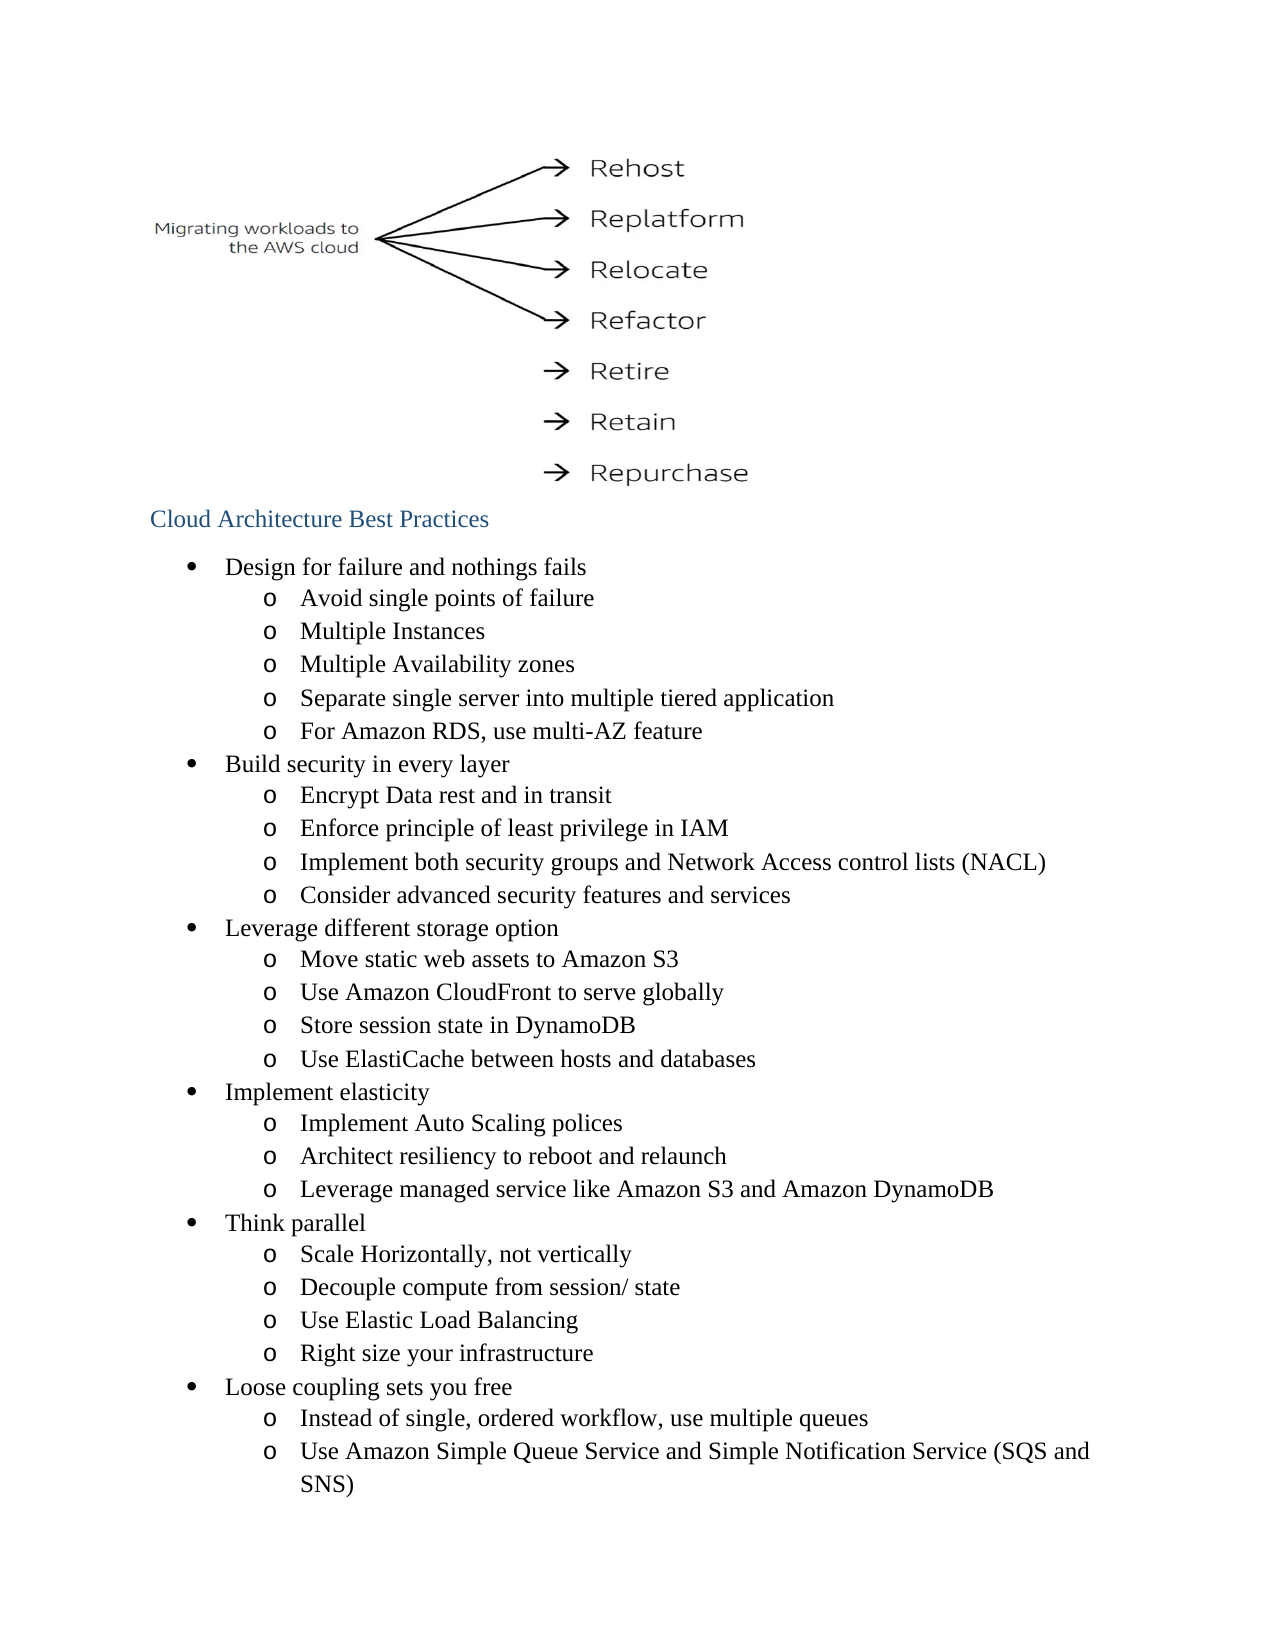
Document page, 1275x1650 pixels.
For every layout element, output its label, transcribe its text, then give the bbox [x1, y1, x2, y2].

list Enforce principle of least privilege in IAM [262, 813, 1125, 844]
list Implement elasticity [187, 1077, 1125, 1106]
list Use Amazon Simple Queue Service and Simple Notification Service (SQS and SNS) [262, 1436, 1125, 1498]
list Decouple compute from session/ state [262, 1272, 1125, 1303]
list Leverage managed service like Amazon S3 and Amazon DynamoDB [262, 1174, 1125, 1205]
list Move static web assets to Amazon S3 [262, 944, 1125, 975]
list Use Elastic Load Balancing [262, 1305, 1125, 1336]
list Implement both security groups and Network Access control lists (NACL) [262, 847, 1125, 877]
list Build security in every layer [187, 749, 1125, 778]
list Scale Horizontally, not vertically [262, 1239, 1125, 1269]
list Use Amazon CloudFront to serve globally [262, 977, 1125, 1008]
list Instead of single, ordered workflow, use multiple queues [262, 1403, 1125, 1433]
text Cloud Architecture Best Practices [150, 504, 1125, 533]
list Use ElastiCache between hosts and databases [262, 1044, 1125, 1074]
list Loose coupling sets you free [187, 1372, 1125, 1400]
list Think parallel [187, 1208, 1125, 1236]
picture [150, 150, 763, 486]
list For Amazon RDS, use multi-AZ feature [262, 716, 1125, 747]
list Right size your infrastructure [262, 1338, 1125, 1369]
list Store session state in DynamoDB [262, 1011, 1125, 1041]
list Encrypt Data rest and in transit [262, 780, 1125, 811]
list Multiple Instances [262, 616, 1125, 647]
list Architect resiliency to reboot and relaunch [262, 1141, 1125, 1172]
list Implement Auto Scaling polices [262, 1108, 1125, 1139]
list Consider advanced security features and services [262, 880, 1125, 911]
list Design for failure and nothings fails [187, 552, 1125, 581]
list Separate single server into multiple tiered application [262, 683, 1125, 713]
list Multiple Availability zones [262, 649, 1125, 680]
list Avoid single points of failure [262, 583, 1125, 614]
list Leverage different storage option [187, 913, 1125, 942]
